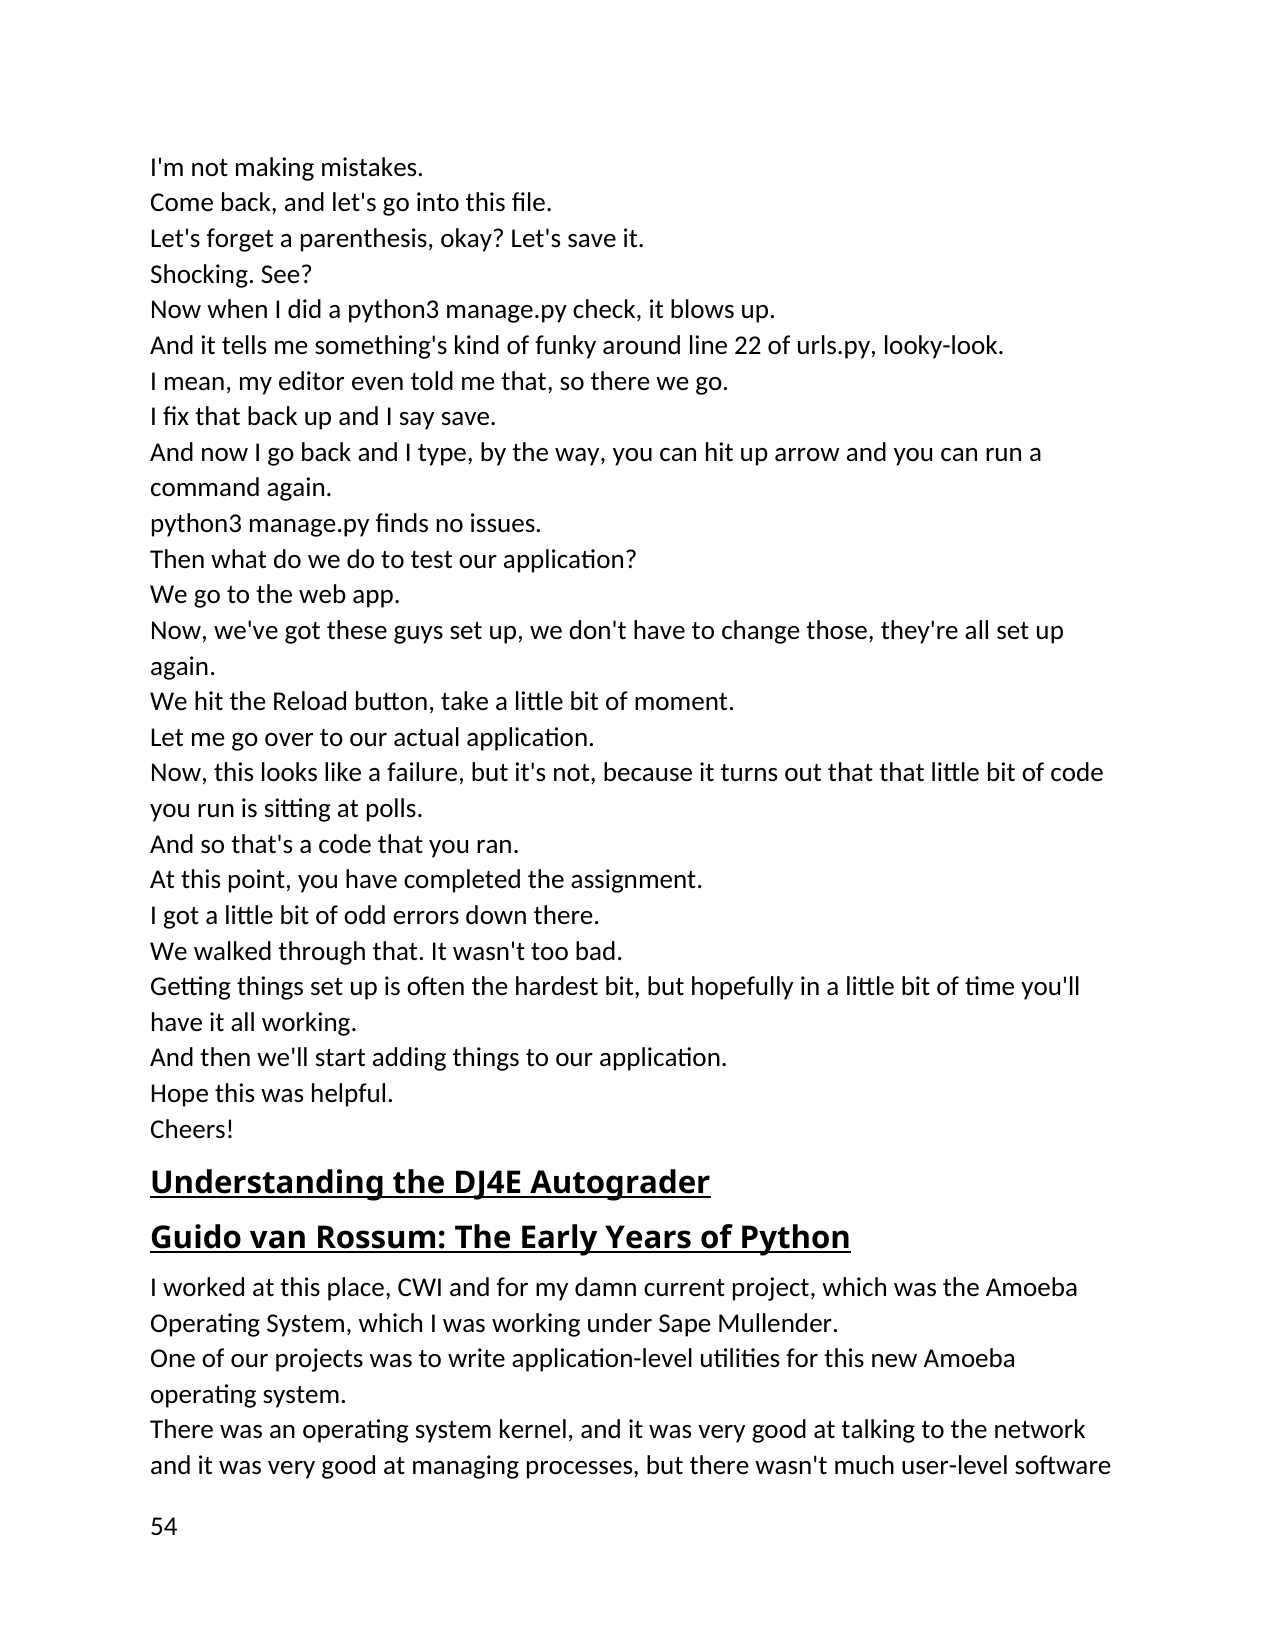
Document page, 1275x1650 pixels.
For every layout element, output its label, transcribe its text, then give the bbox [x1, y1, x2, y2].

text I got a little bit of odd errors down there. [150, 898, 1125, 931]
text Cheers! [150, 1112, 1125, 1145]
text I fix that back up and I say save. [150, 399, 1125, 432]
text I'm not making mistakes. [150, 150, 1125, 183]
text And now I go back and I type, by the way, you can hit up arrow and you can run a command again. [150, 435, 1125, 504]
text There was an operating system kernel, and it was very good at talking to the network and it was very good at managing processes, but there wasn't much user-level software [150, 1413, 1125, 1481]
text Come back, and let's go into this file. [150, 186, 1125, 219]
text Now when I did a python3 manage.py check, it blows up. [150, 292, 1125, 326]
subtitle Understanding the DJ4E Autograder [150, 1160, 1125, 1203]
text Getting things set up is often the hardest bit, but hopefully in a little bit of time you'll have it all working. [150, 969, 1125, 1038]
text Hope this was helpful. [150, 1076, 1125, 1109]
text Let's forget a parenthesis, okay? Let's save it. [150, 221, 1125, 254]
text We hit the Reload button, take a little bit of moment. [150, 684, 1125, 717]
text At this point, you have completed the assignment. [150, 862, 1125, 896]
text Then what do we do to test our application? [150, 542, 1125, 575]
subtitle Guido van Rossum: The Early Years of Python [150, 1215, 1125, 1258]
text One of our projects was to write application-level utilities for this new Amoeba operating system. [150, 1341, 1125, 1410]
text Shocking. See? [150, 257, 1125, 290]
text And so that's a code that you ran. [150, 827, 1125, 860]
text And then we'll start adding things to our application. [150, 1041, 1125, 1074]
text I worked at this place, CWI and for my damn current project, which was the Amoeba Operating System, which I was working under Sape Mullender. [150, 1270, 1125, 1339]
text And it tells me something's kind of funky around line 22 of urls.py, looky-look. [150, 328, 1125, 361]
text Let me go over to our actual application. [150, 720, 1125, 753]
text Now, this looks like a failure, but it's not, because it turns out that that little bit of code you run is sitting at polls. [150, 756, 1125, 824]
text Now, we've got these guys set up, we don't have to change those, they're all set up again. [150, 613, 1125, 682]
text We go to the web app. [150, 577, 1125, 611]
text python3 manage.py finds no issues. [150, 506, 1125, 539]
text I mean, my editor even told me that, so there we go. [150, 364, 1125, 397]
text We walked through that. It wasn't too bad. [150, 934, 1125, 967]
